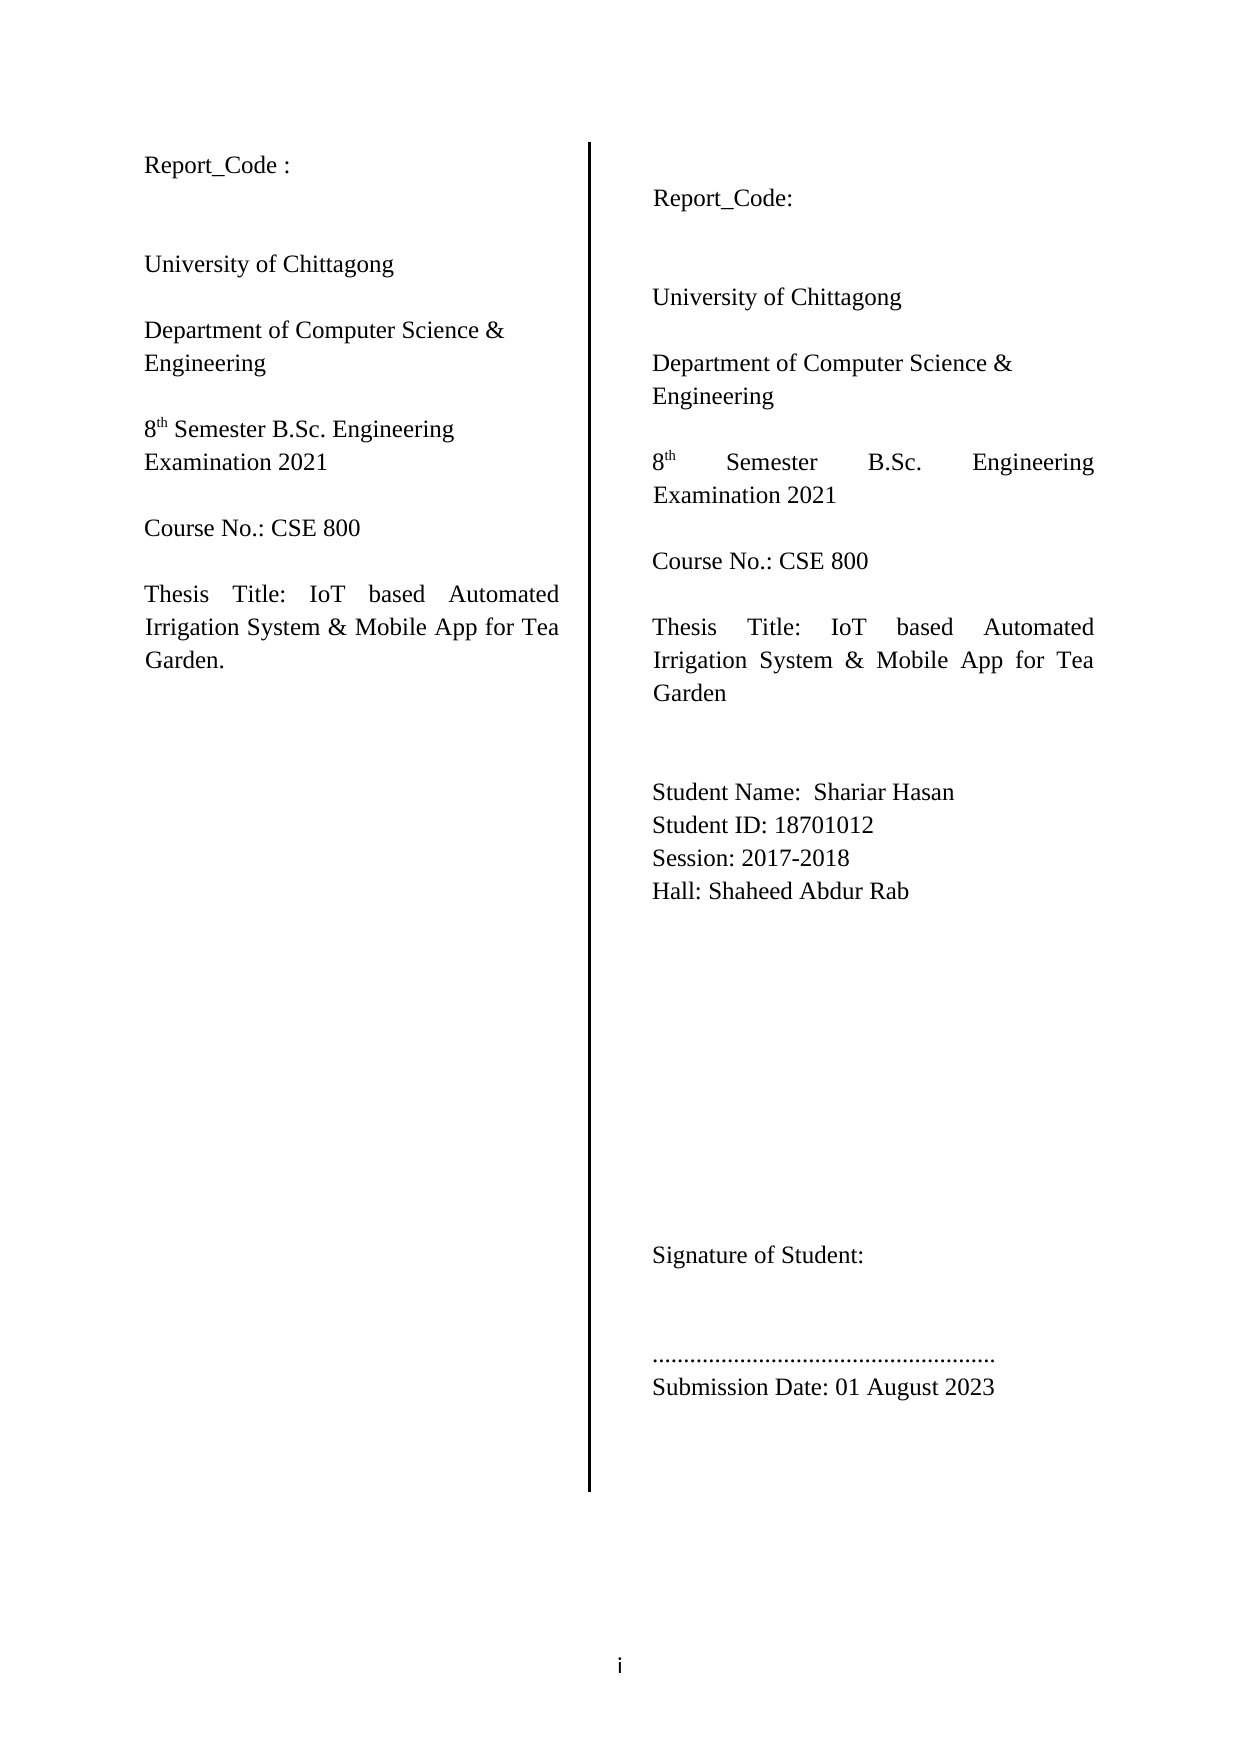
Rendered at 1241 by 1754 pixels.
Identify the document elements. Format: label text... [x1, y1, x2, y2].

text Student Name: Shariar Hasan [652, 777, 1094, 806]
text Course No.: CSE 800 [652, 546, 1094, 575]
text Examination 2021 [144, 447, 560, 476]
text Department of Computer Science & [144, 315, 560, 344]
text Engineering [144, 348, 560, 377]
text Submission Date: 01 August 2023 [652, 1372, 1094, 1401]
text Signature of Student: [652, 1240, 1094, 1268]
text 8th Semester B.Sc. Engineering [144, 414, 560, 443]
text 8th Semester B.Sc. Engineering Examination 2021 [652, 447, 1094, 509]
text University of Chittagong [144, 249, 560, 278]
text Engineering [652, 381, 1094, 410]
text Department of Computer Science & [652, 348, 1094, 377]
text Session: 2017-2018 [652, 843, 1094, 872]
text Hall: Shaheed Abdur Rab [652, 876, 1094, 905]
text Thesis Title: IoT based Automated Irrigation System & Mobile App for Tea Garden. [144, 579, 560, 674]
text Report_Code : [144, 150, 560, 179]
text Report_Code: [653, 183, 1094, 212]
text Thesis Title: IoT based Automated Irrigation System & Mobile App for Tea Garden [652, 612, 1094, 707]
text University of Chittagong [652, 282, 1094, 311]
text Student ID: 18701012 [652, 810, 1094, 839]
text Course No.: CSE 800 [144, 513, 560, 542]
text ....................................................... [652, 1339, 1094, 1367]
